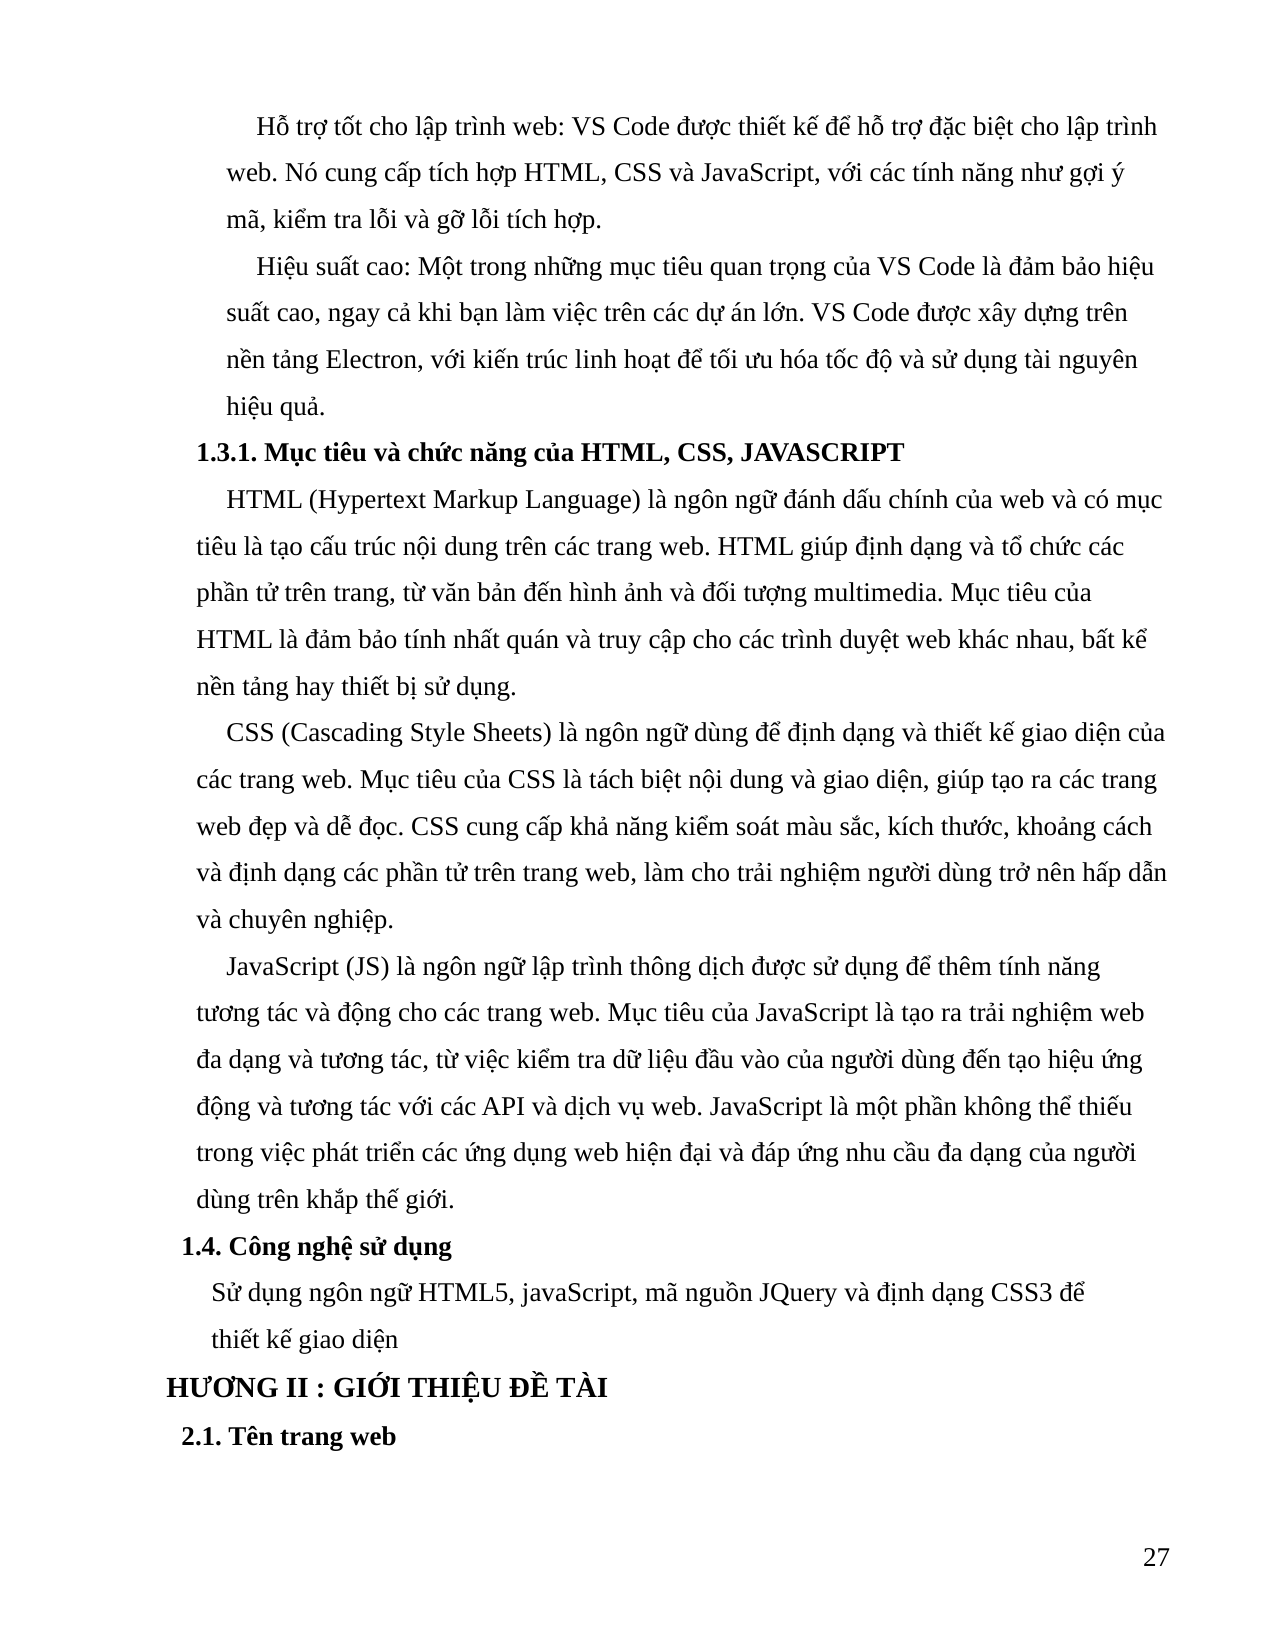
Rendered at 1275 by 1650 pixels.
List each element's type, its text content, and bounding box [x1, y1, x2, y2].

list CSS (Cascading Style Sheets) là ngôn ngữ dùng để định dạng và thiết kế giao diện của các trang web. Mục tiêu của CSS là tách biệt nội dung và giao diện, giúp tạo ra các trang web đẹp và dễ đọc. CSS cung cấp khả năng kiểm soát màu sắc, kích thước, khoảng cách và định dạng các phần tử trên trang web, làm cho trải nghiệm người dùng trở nên hấp dẫn và chuyên nghiệp. [196, 716, 1171, 934]
list thiết kế giao diện [181, 1323, 1171, 1354]
list Hỗ trợ tốt cho lập trình web: VS Code được thiết kế để hỗ trợ đặc biệt cho lập trình web. Nó cung cấp tích hợp HTML, CSS và JavaScript, với các tính năng như gợi ý mã, kiểm tra lỗi và gỡ lỗi tích hợp. [226, 110, 1171, 234]
list 1.4. Công nghệ sử dụng [181, 1230, 1171, 1261]
list Hiệu suất cao: Một trong những mục tiêu quan trọng của VS Code là đảm bảo hiệu suất cao, ngay cả khi bạn làm việc trên các dự án lớn. VS Code được xây dựng trên nền tảng Electron, với kiến trúc linh hoạt để tối ưu hóa tốc độ và sử dụng tài nguyên hiệu quả. [226, 250, 1171, 421]
list Sử dụng ngôn ngữ HTML5, javaScript, mã nguồn JQuery và định dạng CSS3 để [181, 1276, 1171, 1308]
list 1.3.1. Mục tiêu và chức năng của HTML, CSS, JAVASCRIPT [196, 436, 1171, 468]
list JavaScript (JS) là ngôn ngữ lập trình thông dịch được sử dụng để thêm tính năng tương tác và động cho các trang web. Mục tiêu của JavaScript là tạo ra trải nghiệm web đa dạng và tương tác, từ việc kiểm tra dữ liệu đầu vào của người dùng đến tạo hiệu ứng động và tương tác với các API và dịch vụ web. JavaScript là một phần không thể thiếu trong việc phát triển các ứng dụng web hiện đại và đáp ứng nhu cầu đa dạng của người dùng trên khắp thế giới. [196, 950, 1171, 1214]
list HTML (Hypertext Markup Language) là ngôn ngữ đánh dấu chính của web và có mục tiêu là tạo cấu trúc nội dung trên các trang web. HTML giúp định dạng và tổ chức các phần tử trên trang, từ văn bản đến hình ảnh và đối tượng multimedia. Mục tiêu của HTML là đảm bảo tính nhất quán và truy cập cho các trình duyệt web khác nhau, bất kể nền tảng hay thiết bị sử dụng. [196, 483, 1171, 701]
list HƯƠNG II : GIỚI THIỆU ĐỀ TÀI [166, 1370, 1171, 1403]
list 2.1. Tên trang web [181, 1420, 1171, 1451]
